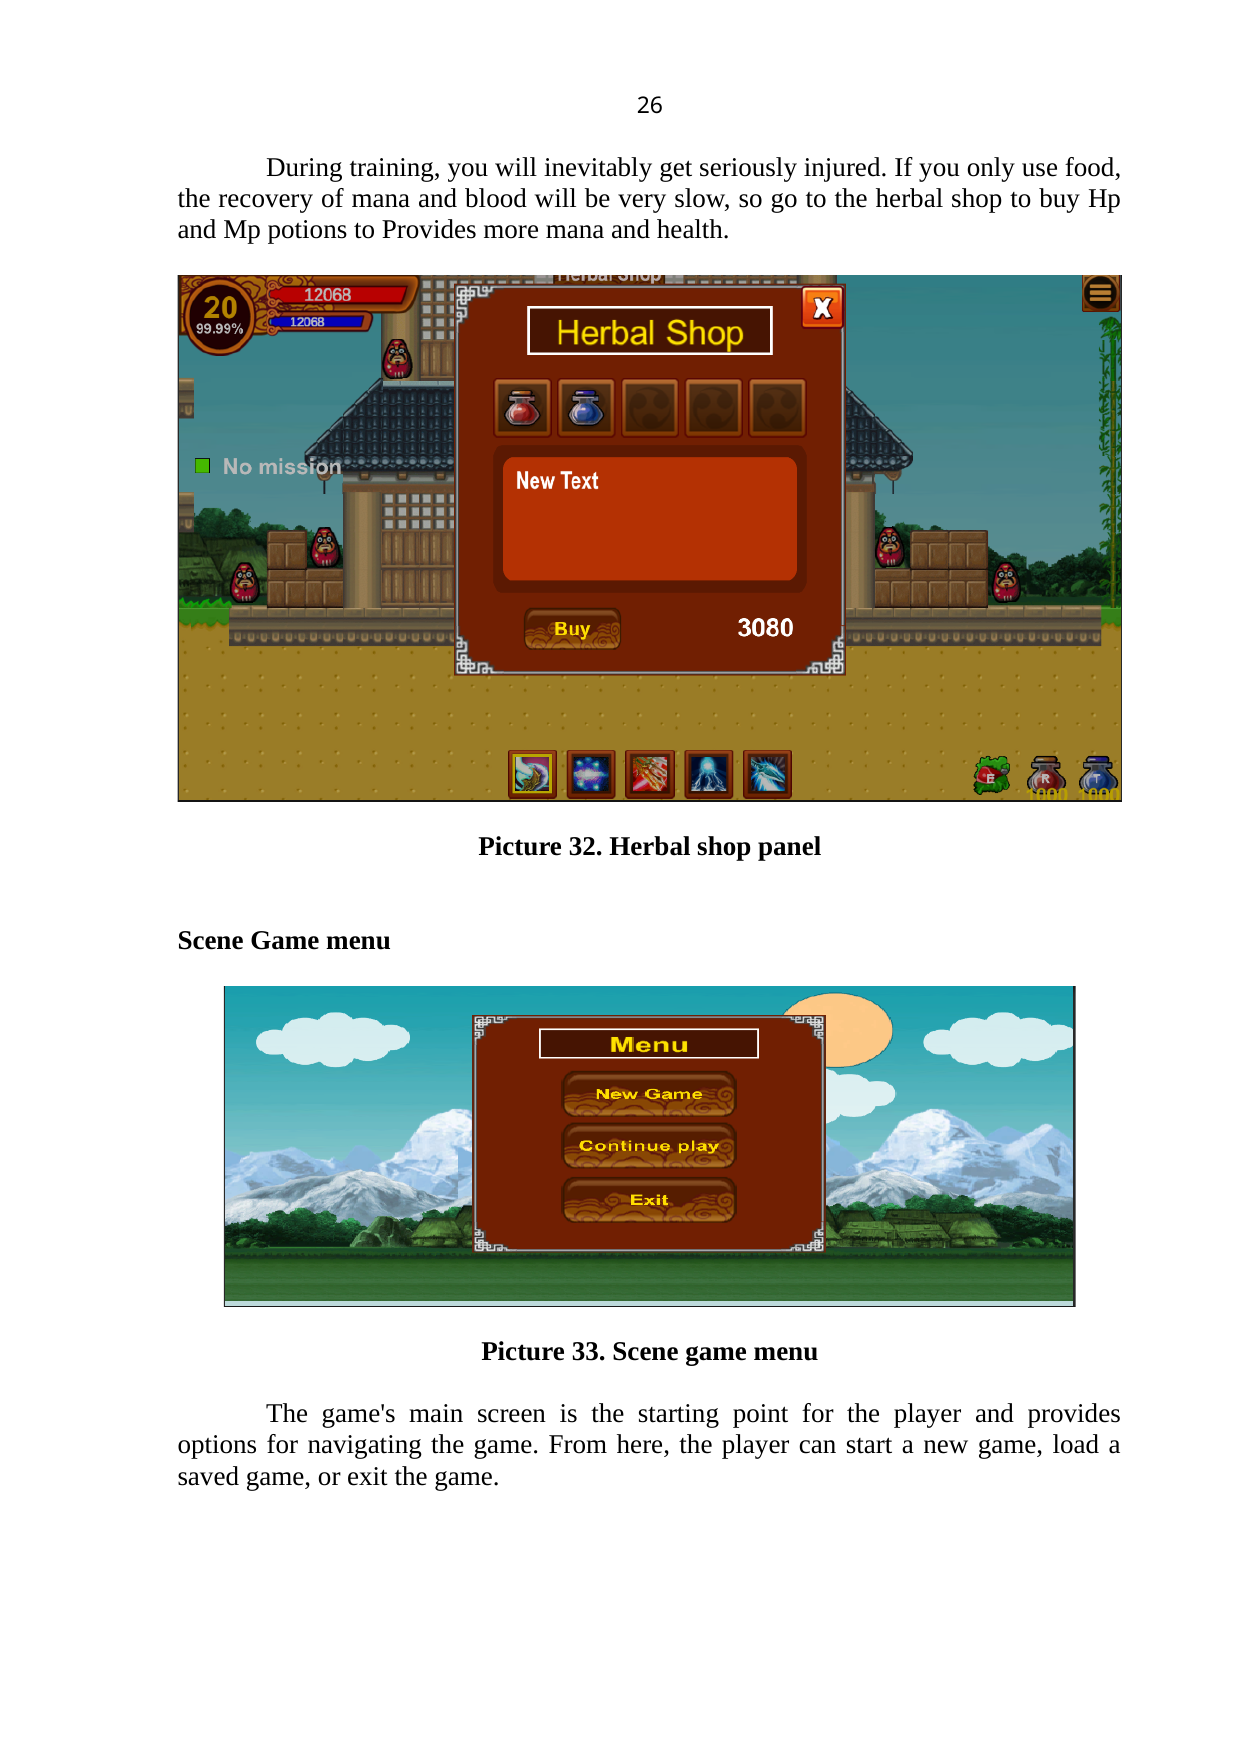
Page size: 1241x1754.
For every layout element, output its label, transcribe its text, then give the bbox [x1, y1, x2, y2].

list During training, you will inevitably get seriously injured. If you only use food, the recovery of mana and blood will be very slow, so go to the herbal shop to buy Hp and Mp potions to Provides more mana and health. [177, 151, 1122, 244]
text Picture 33. Scene game menu [177, 1335, 1122, 1366]
list Scene Game menu [177, 924, 1122, 955]
text Picture 32. Herbal shop panel [177, 830, 1122, 861]
picture [177, 275, 1122, 802]
picture [223, 986, 1076, 1307]
list The game's main screen is the starting point for the player and provides options for navigating the game. From here, the player can start a new game, load a saved game, or exit the game. [177, 1397, 1122, 1491]
